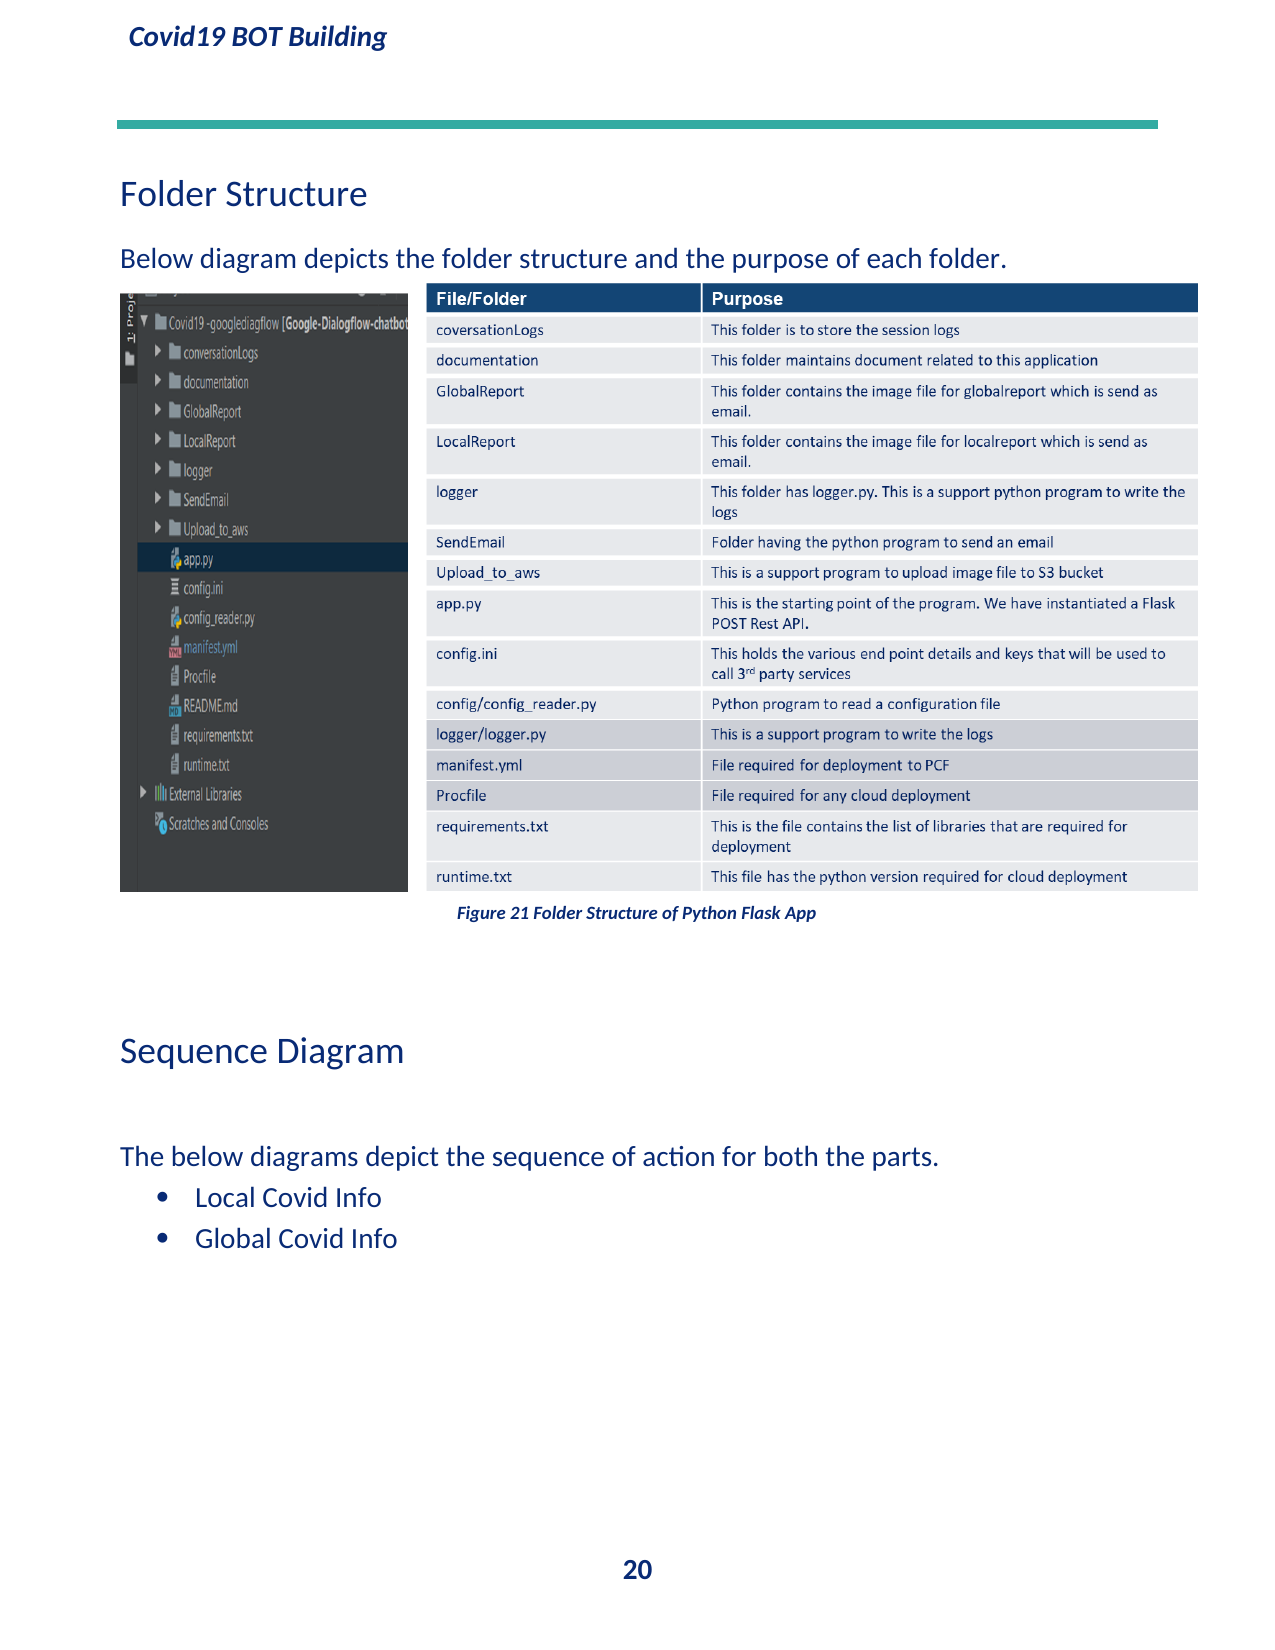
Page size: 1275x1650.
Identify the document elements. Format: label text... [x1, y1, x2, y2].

subtitle Sequence Diagram [120, 1027, 1155, 1072]
list Global Covid Info [157, 1220, 1155, 1256]
subtitle Folder Structure [120, 169, 1155, 215]
picture [120, 281, 1202, 896]
text Below diagram depicts the folder structure and the purpose of each folder. [120, 240, 1155, 276]
text The below diagrams depict the sequence of action for both the parts. [120, 1138, 1155, 1174]
text Figure 21 Folder Structure of Python Flask App [120, 901, 1155, 924]
list Local Covid Info [157, 1179, 1155, 1215]
